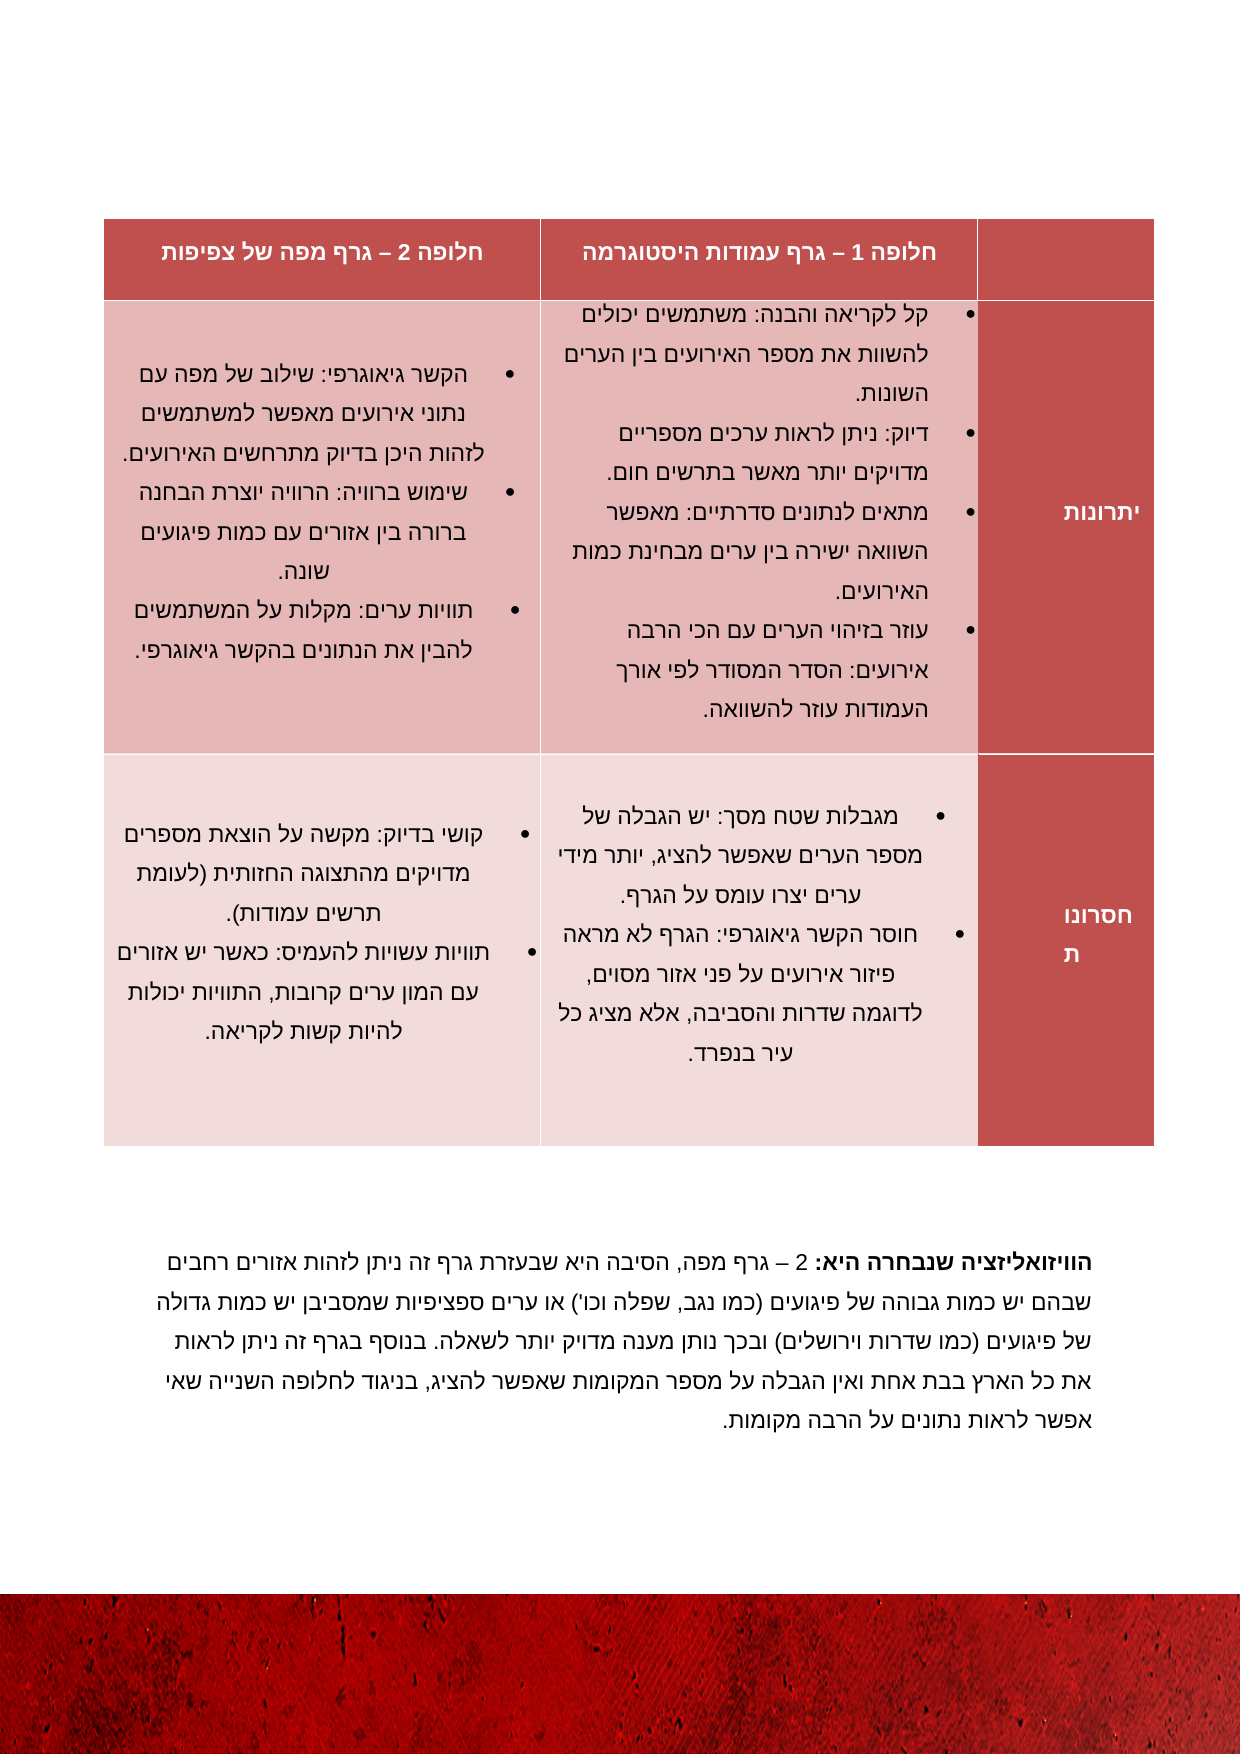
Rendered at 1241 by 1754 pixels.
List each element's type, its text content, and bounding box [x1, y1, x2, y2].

table_header [978, 219, 1154, 300]
table_cell מגבלות שטח מסך: יש הגבלה של מספר הערים שאפשר להציג, יותר מידי ערים יצרו עומס על הגרף. חוסר הקשר גיאוגרפי: הגרף לא מראה פיזור אירועים על פני אזור מסוים, לדוגמה שדרות והסביבה, אלא מציג כל עיר בנפרד. [541, 754, 978, 1146]
table_cell הקשר גיאוגרפי: שילוב של מפה עם נתוני אירועים מאפשר למשתמשים לזהות היכן בדיוק מתרחשים האירועים. שימוש ברוויה: הרוויה יוצרת הבחנה ברורה בין אזורים עם כמות פיגועים שונה. תוויות ערים: מקלות על המשתמשים להבין את הנתונים בהקשר גיאוגרפי. [104, 301, 540, 753]
picture [0, 1594, 1240, 1754]
table_cell קל לקריאה והבנה: משתמשים יכולים להשוות את מספר האירועים בין הערים השונות. דיוק: ניתן לראות ערכים מספריים מדויקים יותר מאשר בתרשים חום. מתאים לנתונים סדרתיים: מאפשר השוואה ישירה בין ערים מבחינת כמות האירועים. עוזר בזיהוי הערים עם הכי הרבה אירועים: הסדר המסודר לפי אורך העמודות עוזר להשוואה. [541, 301, 978, 753]
table_cell חסרונות [978, 755, 1154, 1146]
table_header חלופה 2 – גרף מפה של צפיפות [104, 219, 540, 300]
table_cell יתרונות [978, 301, 1154, 753]
table_cell קושי בדיוק: מקשה על הוצאת מספרים מדויקים מהתצוגה החזותית (לעומת תרשים עמודות). תוויות עשויות להעמיס: כאשר יש אזורים עם המון ערים קרובות, התוויות יכולות להיות קשות לקריאה. [104, 755, 540, 1146]
table_header חלופה 1 – גרף עמודות היסטוגרמה [541, 219, 977, 300]
text הוויזואליזציה שנבחרה היא: 2 – גרף מפה, הסיבה היא שבעזרת גרף זה ניתן לזהות אזורים רחבים שבהם יש כמות גבוהה של פיגועים (כמו נגב, שפלה וכו') או ערים ספציפיות שמסביבן יש כמות גדולה של פיגועים (כמו שדרות וירושלים) ובכך נותן מענה מדויק יותר לשאלה. בנוסף בגרף זה ניתן לראות את כל הארץ בבת אחת ואין הגבלה על מספר המקומות שאפשר להציג, בניגוד לחלופה השנייה שאי אפשר לראות נתונים על הרבה מקומות. [148, 1249, 1092, 1433]
